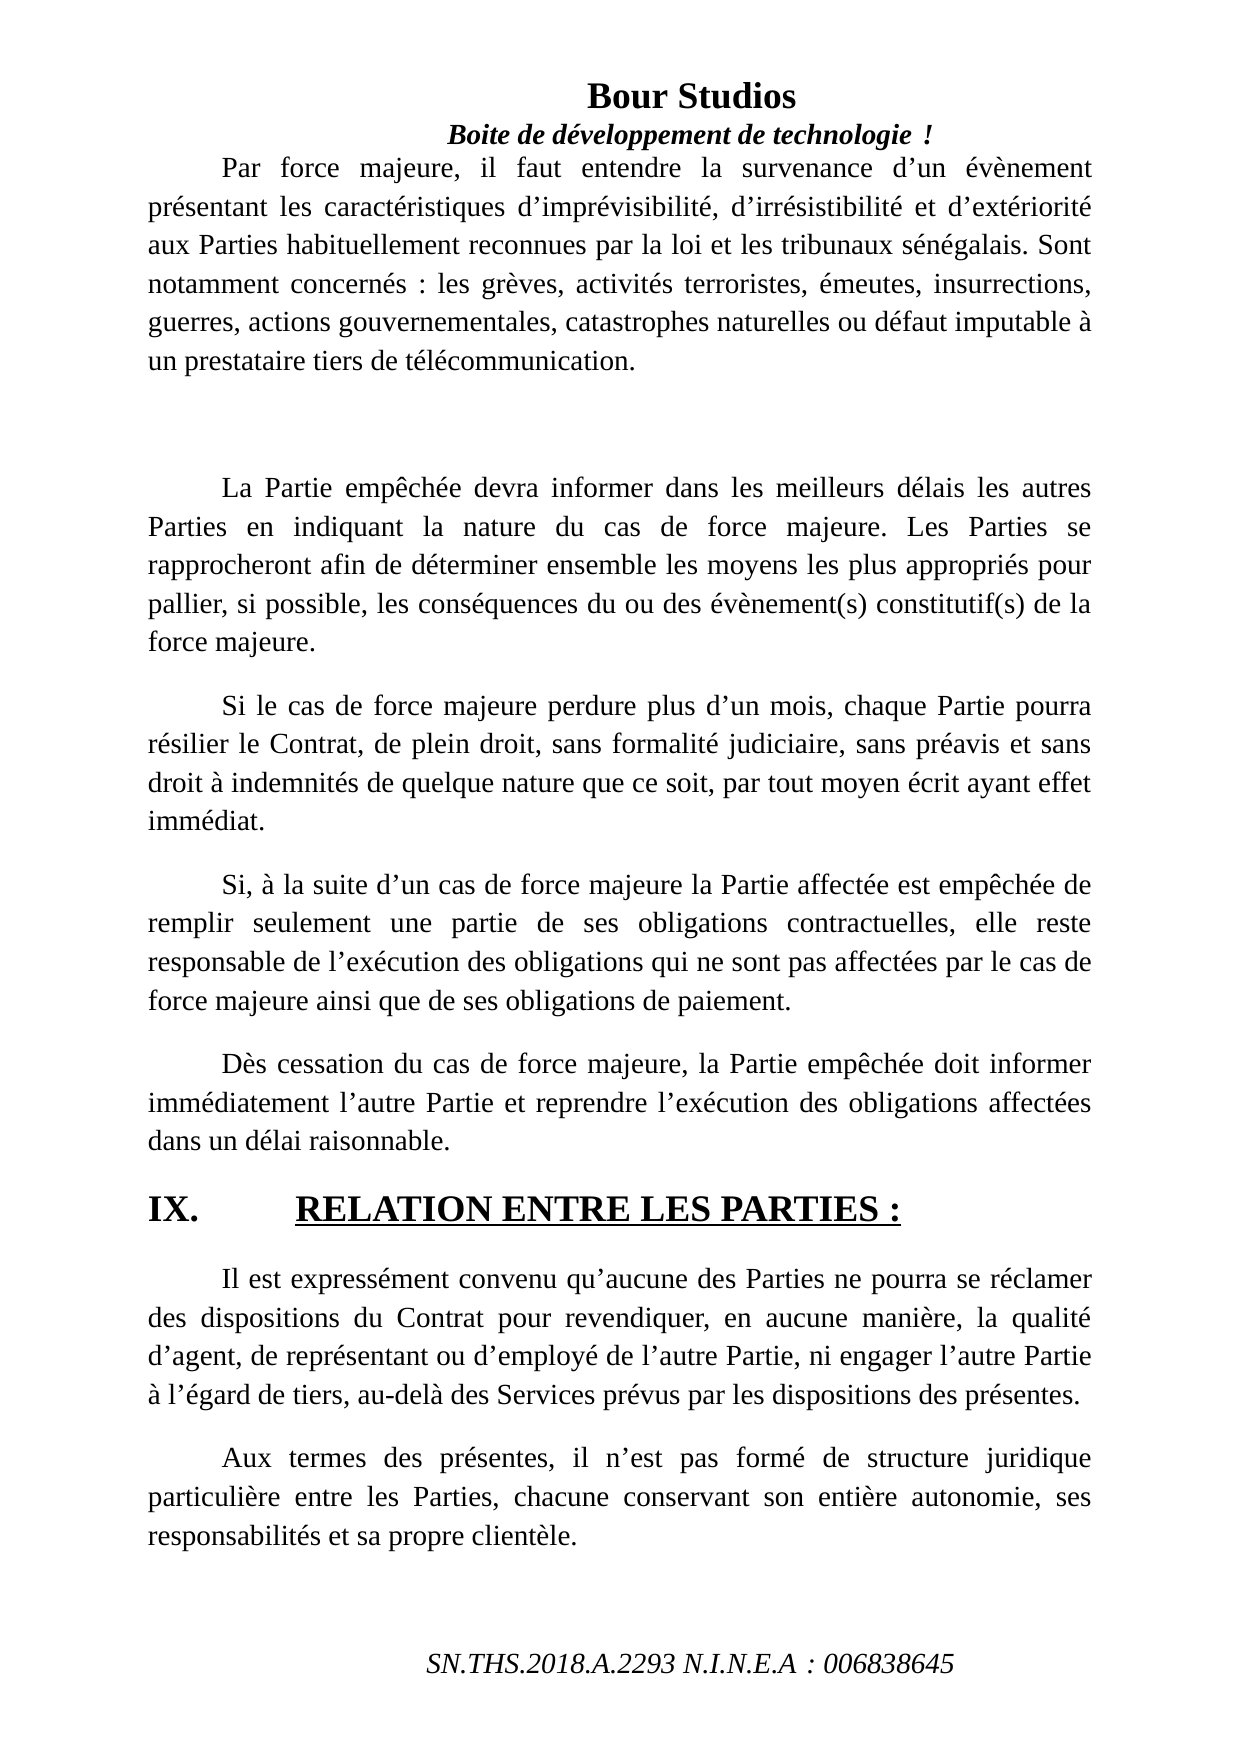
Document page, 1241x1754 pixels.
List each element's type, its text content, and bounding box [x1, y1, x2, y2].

text La Partie empêchée devra informer dans les meilleurs délais les autres Parties en indiquant la nature du cas de force majeure. Les Parties se rapprocheront afin de déterminer ensemble les moyens les plus appropriés pour pallier, si possible, les conséquences du ou des évènement(s) constitutif(s) de la force majeure. [148, 470, 1093, 658]
text Dès cessation du cas de force majeure, la Partie empêchée doit informer immédiatement l’autre Partie et reprendre l’exécution des obligations affectées dans un délai raisonnable. [148, 1046, 1093, 1157]
text Il est expressément convenu qu’aucune des Parties ne pourra se réclamer des dispositions du Contrat pour revendiquer, en aucune manière, la qualité d’agent, de représentant ou d’employé de l’autre Partie, ni engager l’autre Partie à l’égard de tiers, au-delà des Services prévus par les dispositions des présentes. [148, 1261, 1093, 1411]
text Si, à la suite d’un cas de force majeure la Partie affectée est empêchée de remplir seulement une partie de ses obligations contractuelles, elle reste responsable de l’exécution des obligations qui ne sont pas affectées par le cas de force majeure ainsi que de ses obligations de paiement. [148, 867, 1093, 1016]
text Si le cas de force majeure perdure plus d’un mois, chaque Partie pourra résilier le Contrat, de plein droit, sans formalité judiciaire, sans préavis et sans droit à indemnités de quelque nature que ce soit, par tout moyen écrit ayant effet immédiat. [148, 688, 1093, 837]
text Par force majeure, il faut entendre la survenance d’un évènement présentant les caractéristiques d’imprévisibilité, d’irrésistibilité et d’extériorité aux Parties habituellement reconnues par la loi et les tribunaux sénégalais. Sont notamment concernés : les grèves, activités terroristes, émeutes, insurrections, guerres, actions gouvernementales, catastrophes naturelles ou défaut imputable à un prestataire tiers de télécommunication. [148, 150, 1093, 377]
text IX. RELATION ENTRE LES PARTIES : [148, 1187, 1093, 1230]
text Aux termes des présentes, il n’est pas formé de structure juridique particulière entre les Parties, chacune conservant son entière autonomie, ses responsabilités et sa propre clientèle. [148, 1441, 1093, 1551]
